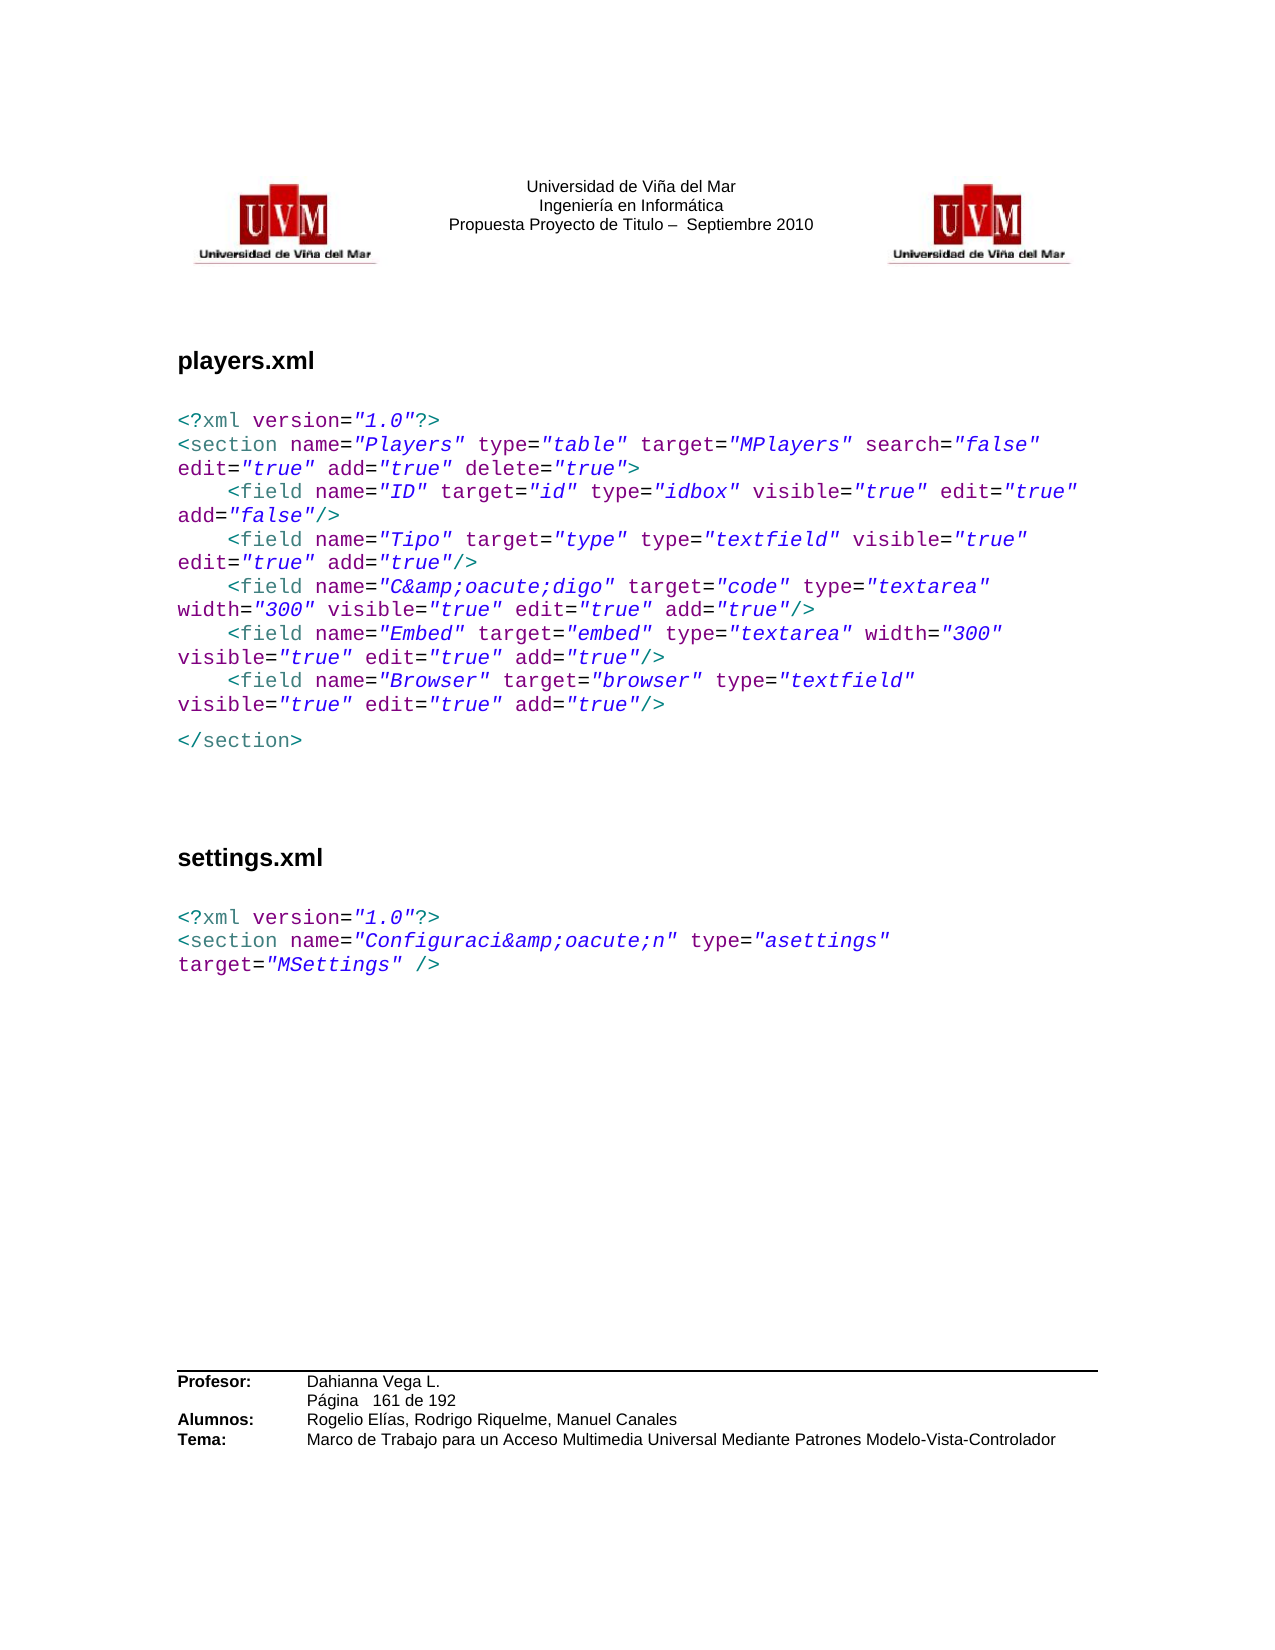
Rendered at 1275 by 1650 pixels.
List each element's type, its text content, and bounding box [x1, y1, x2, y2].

text <field name="Browser" target="browser" type="textfield" visible="true" edit="true" add="true"/> [177, 670, 1098, 718]
text </section> [177, 730, 1098, 754]
text players.xml [177, 346, 1098, 375]
text <?xml version="1.0"?> [177, 410, 1098, 434]
picture [871, 176, 1084, 267]
text <section name="Configuraci&amp;oacute;n" type="asettings" target="MSettings" /> [177, 930, 1098, 978]
text <field name="ID" target="id" type="idbox" visible="true" edit="true" add="false"/> [177, 481, 1098, 528]
text <section name="Players" type="table" target="MPlayers" search="false" edit="true" add="true" delete="true"> [177, 434, 1098, 481]
text <field name="Embed" target="embed" type="textarea" width="300" visible="true" edit="true" add="true"/> [177, 623, 1098, 670]
text <field name="C&amp;oacute;digo" target="code" type="textarea" width="300" visible="true" edit="true" add="true"/> [177, 576, 1098, 623]
text <?xml version="1.0"?> [177, 907, 1098, 930]
picture [177, 176, 390, 267]
text <field name="Tipo" target="type" type="textfield" visible="true" edit="true" add="true"/> [177, 528, 1098, 576]
text settings.xml [177, 843, 1098, 871]
